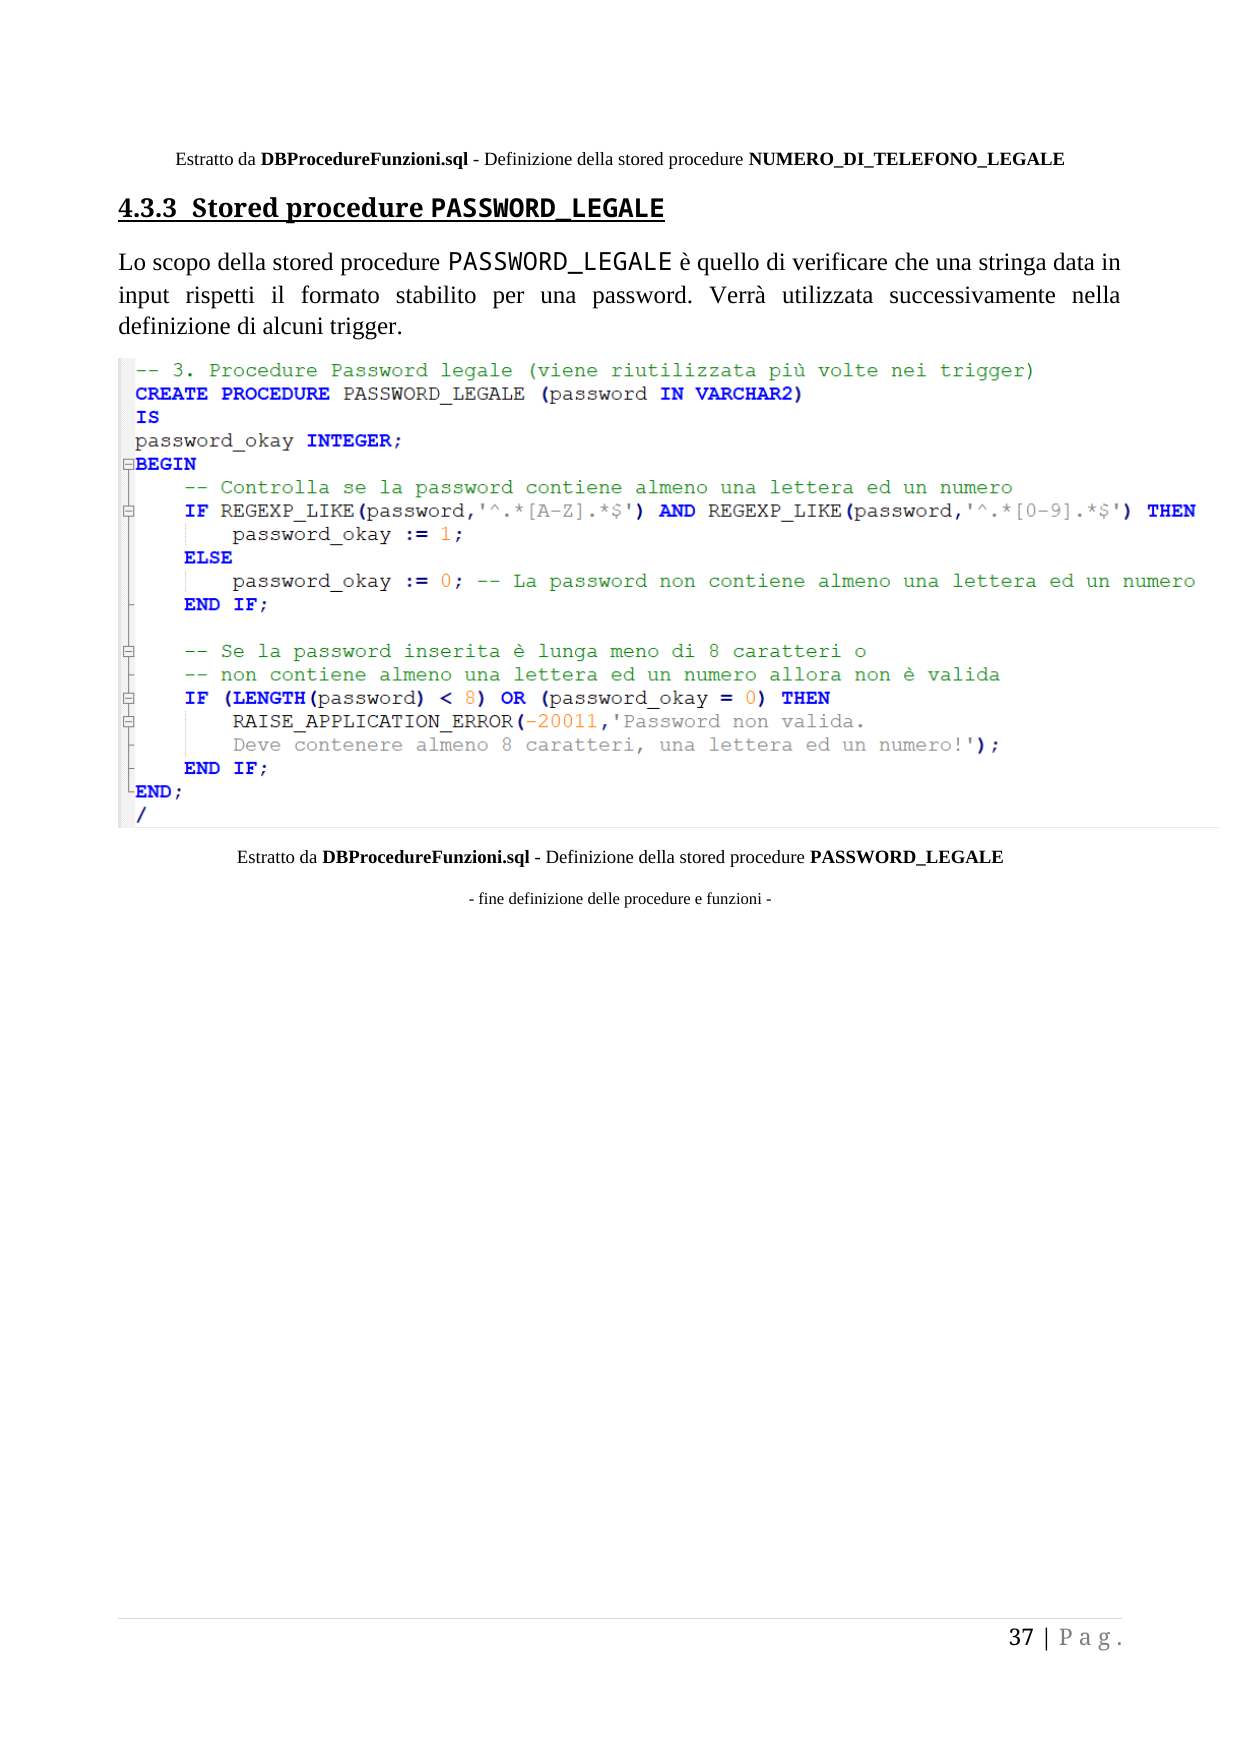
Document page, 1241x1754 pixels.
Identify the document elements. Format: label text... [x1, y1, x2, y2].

text 4.3.3 Stored procedure PASSWORD_LEGALE [118, 190, 1122, 226]
text Lo scopo della stored procedure PASSWORD_LEGALE è quello di verificare che una stringa data in input rispetti il formato stabilito per una password. Verrà utilizzata successivamente nella definizione di alcuni trigger. [118, 243, 1122, 339]
text - fine definizione delle procedure e funzioni - [118, 889, 1122, 908]
text Estratto da DBProcedureFunzioni.sql - Definizione della stored procedure PASSWORD_LEGALE [118, 846, 1122, 868]
picture [118, 358, 1219, 828]
text Estratto da DBProcedureFunzioni.sql - Definizione della stored procedure NUMERO_DI_TELEFONO_LEGALE [118, 148, 1122, 169]
